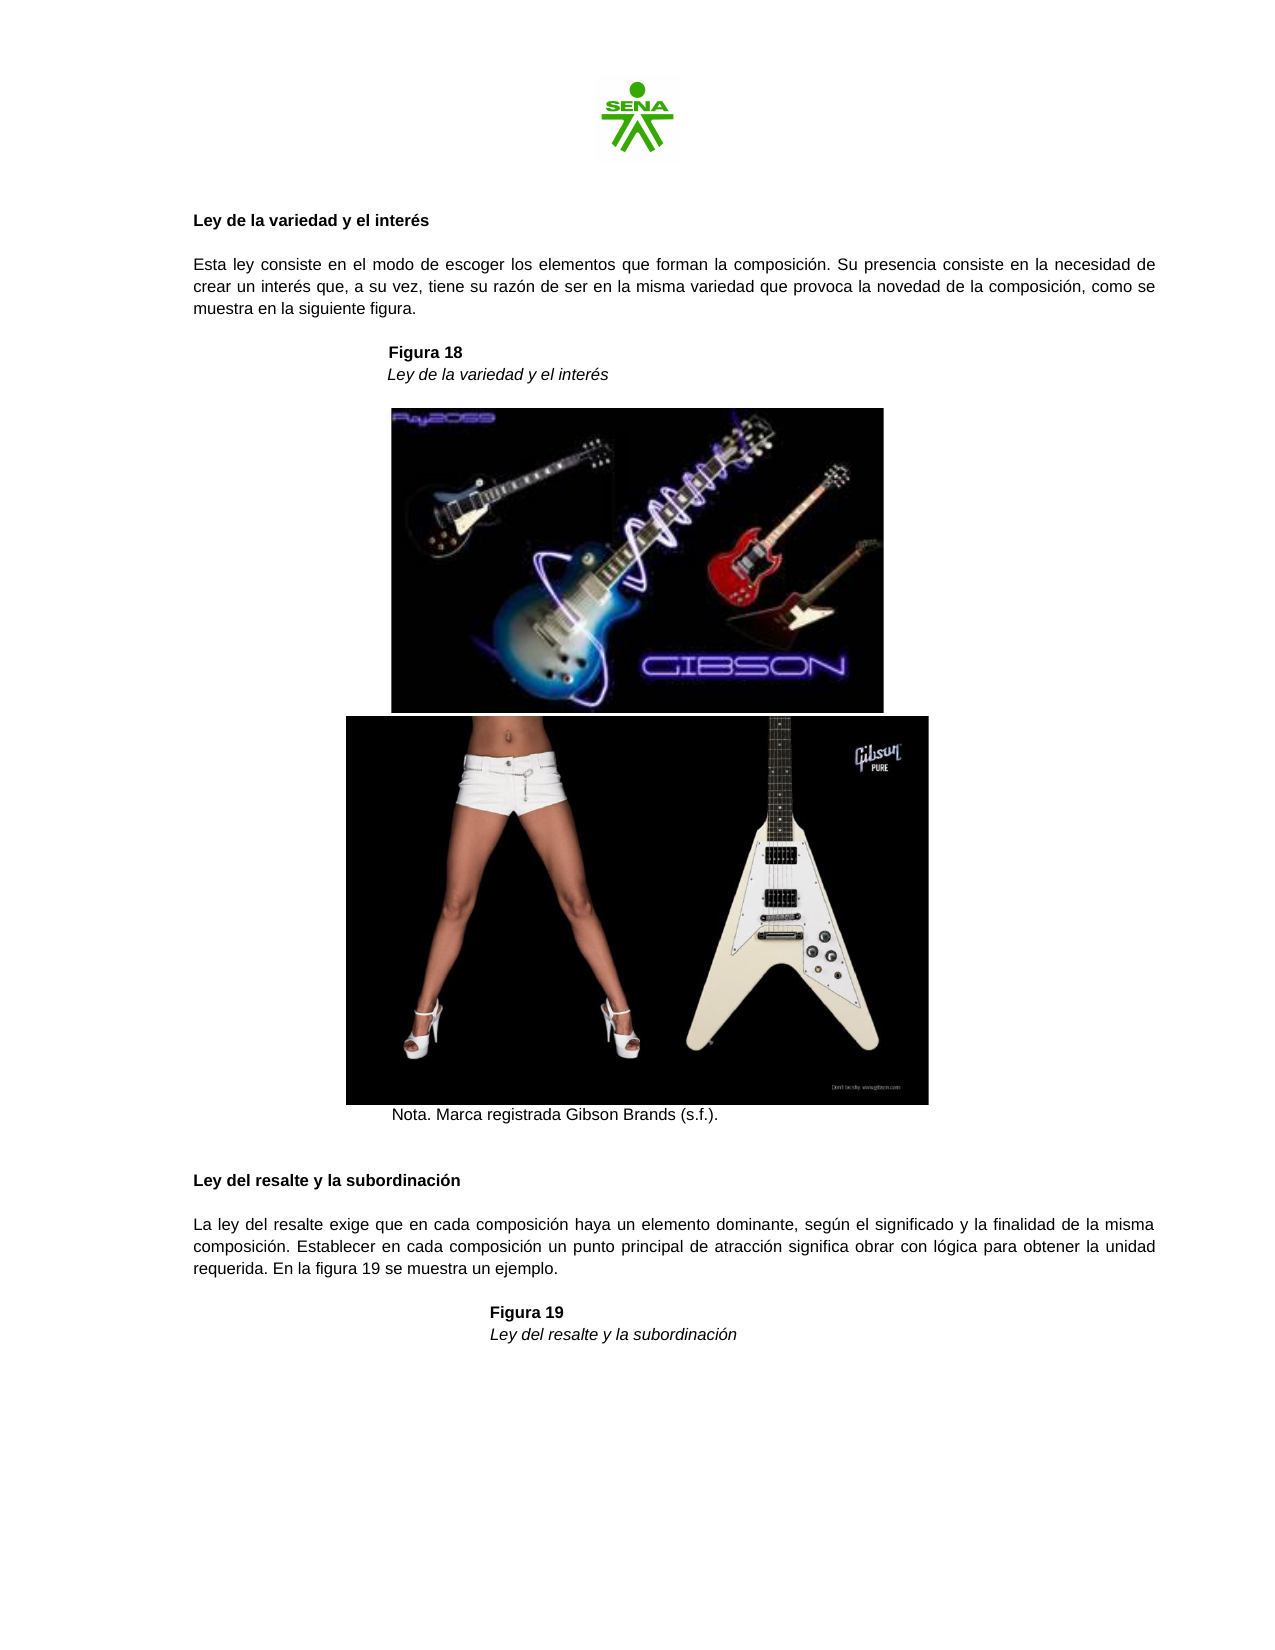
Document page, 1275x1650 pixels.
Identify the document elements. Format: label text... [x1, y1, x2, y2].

text Ley de la variedad y el interés [193, 211, 1157, 230]
text Ley del resalte y la subordinación [118, 1171, 1157, 1190]
text Ley de la variedad y el interés [118, 365, 1157, 384]
picture [391, 408, 884, 713]
text Figura 18 [193, 343, 1157, 362]
text Ley del resalte y la subordinación [118, 1325, 1157, 1344]
picture [593, 75, 682, 163]
text Nota. Marca registrada Gibson Brands (s.f.). [118, 1105, 1157, 1124]
picture [346, 716, 929, 1105]
text Figura 19 [118, 1303, 1157, 1322]
text La ley del resalte exige que en cada composición haya un elemento dominante, según el significado y la finalidad de la misma composición. Establecer en cada composición un punto principal de atracción significa obrar con lógica para obtener la unidad requerida. En la figura 19 se muestra un ejemplo. [193, 1215, 1157, 1278]
text Esta ley consiste en el modo de escoger los elementos que forman la composición. Su presencia consiste en la necesidad de crear un interés que, a su vez, tiene su razón de ser en la misma variedad que provoca la novedad de la composición, como se muestra en la siguiente figura. [193, 255, 1157, 318]
